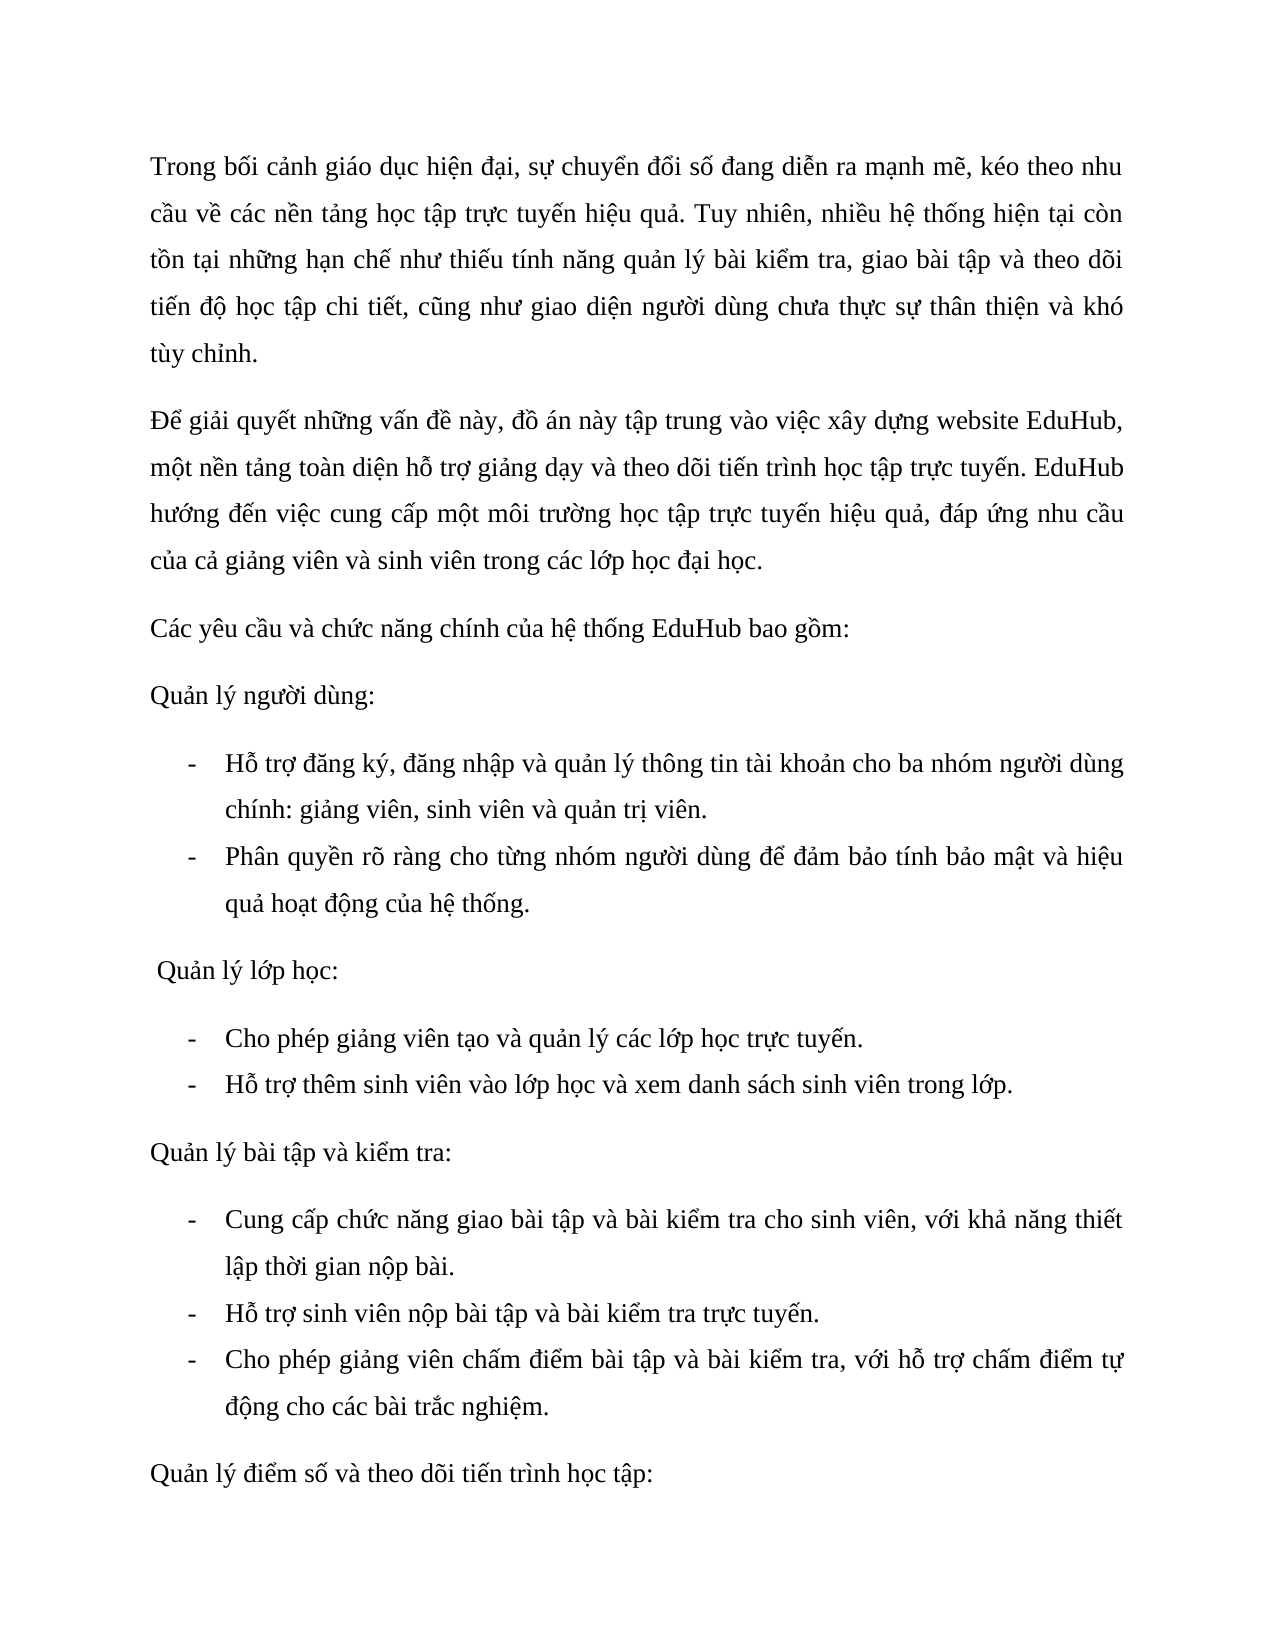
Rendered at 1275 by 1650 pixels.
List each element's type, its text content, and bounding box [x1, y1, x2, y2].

list Hỗ trợ thêm sinh viên vào lớp học và xem danh sách sinh viên trong lớp. [187, 1068, 1125, 1099]
list Cho phép giảng viên chấm điểm bài tập và bài kiểm tra, với hỗ trợ chấm điểm tự động cho các bài trắc nghiệm. [187, 1343, 1125, 1421]
text Trong bối cảnh giáo dục hiện đại, sự chuyển đổi số đang diễn ra mạnh mẽ, kéo theo nhu cầu về các nền tảng học tập trực tuyến hiệu quả. Tuy nhiên, nhiều hệ thống hiện tại còn tồn tại những hạn chế như thiếu tính năng quản lý bài kiểm tra, giao bài tập và theo dõi tiến độ học tập chi tiết, cũng như giao diện người dùng chưa thực sự thân thiện và khó tùy chỉnh. [150, 150, 1125, 368]
list Phân quyền rõ ràng cho từng nhóm người dùng để đảm bảo tính bảo mật và hiệu quả hoạt động của hệ thống. [187, 840, 1125, 918]
text Quản lý bài tập và kiểm tra: [150, 1136, 1125, 1167]
text Quản lý điểm số và theo dõi tiến trình học tập: [150, 1457, 1125, 1489]
list Cho phép giảng viên tạo và quản lý các lớp học trực tuyến. [187, 1022, 1125, 1053]
text Quản lý người dùng: [150, 679, 1125, 710]
text Các yêu cầu và chức năng chính của hệ thống EduHub bao gồm: [150, 612, 1125, 643]
text Để giải quyết những vấn đề này, đồ án này tập trung vào việc xây dựng website EduHub, một nền tảng toàn diện hỗ trợ giảng dạy và theo dõi tiến trình học tập trực tuyến. EduHub hướng đến việc cung cấp một môi trường học tập trực tuyến hiệu quả, đáp ứng nhu cầu của cả giảng viên và sinh viên trong các lớp học đại học. [150, 404, 1125, 575]
list Cung cấp chức năng giao bài tập và bài kiểm tra cho sinh viên, với khả năng thiết lập thời gian nộp bài. [187, 1203, 1125, 1281]
text Quản lý lớp học: [150, 954, 1125, 985]
list Hỗ trợ đăng ký, đăng nhập và quản lý thông tin tài khoản cho ba nhóm người dùng chính: giảng viên, sinh viên và quản trị viên. [187, 747, 1125, 824]
list Hỗ trợ sinh viên nộp bài tập và bài kiểm tra trực tuyến. [187, 1297, 1125, 1328]
